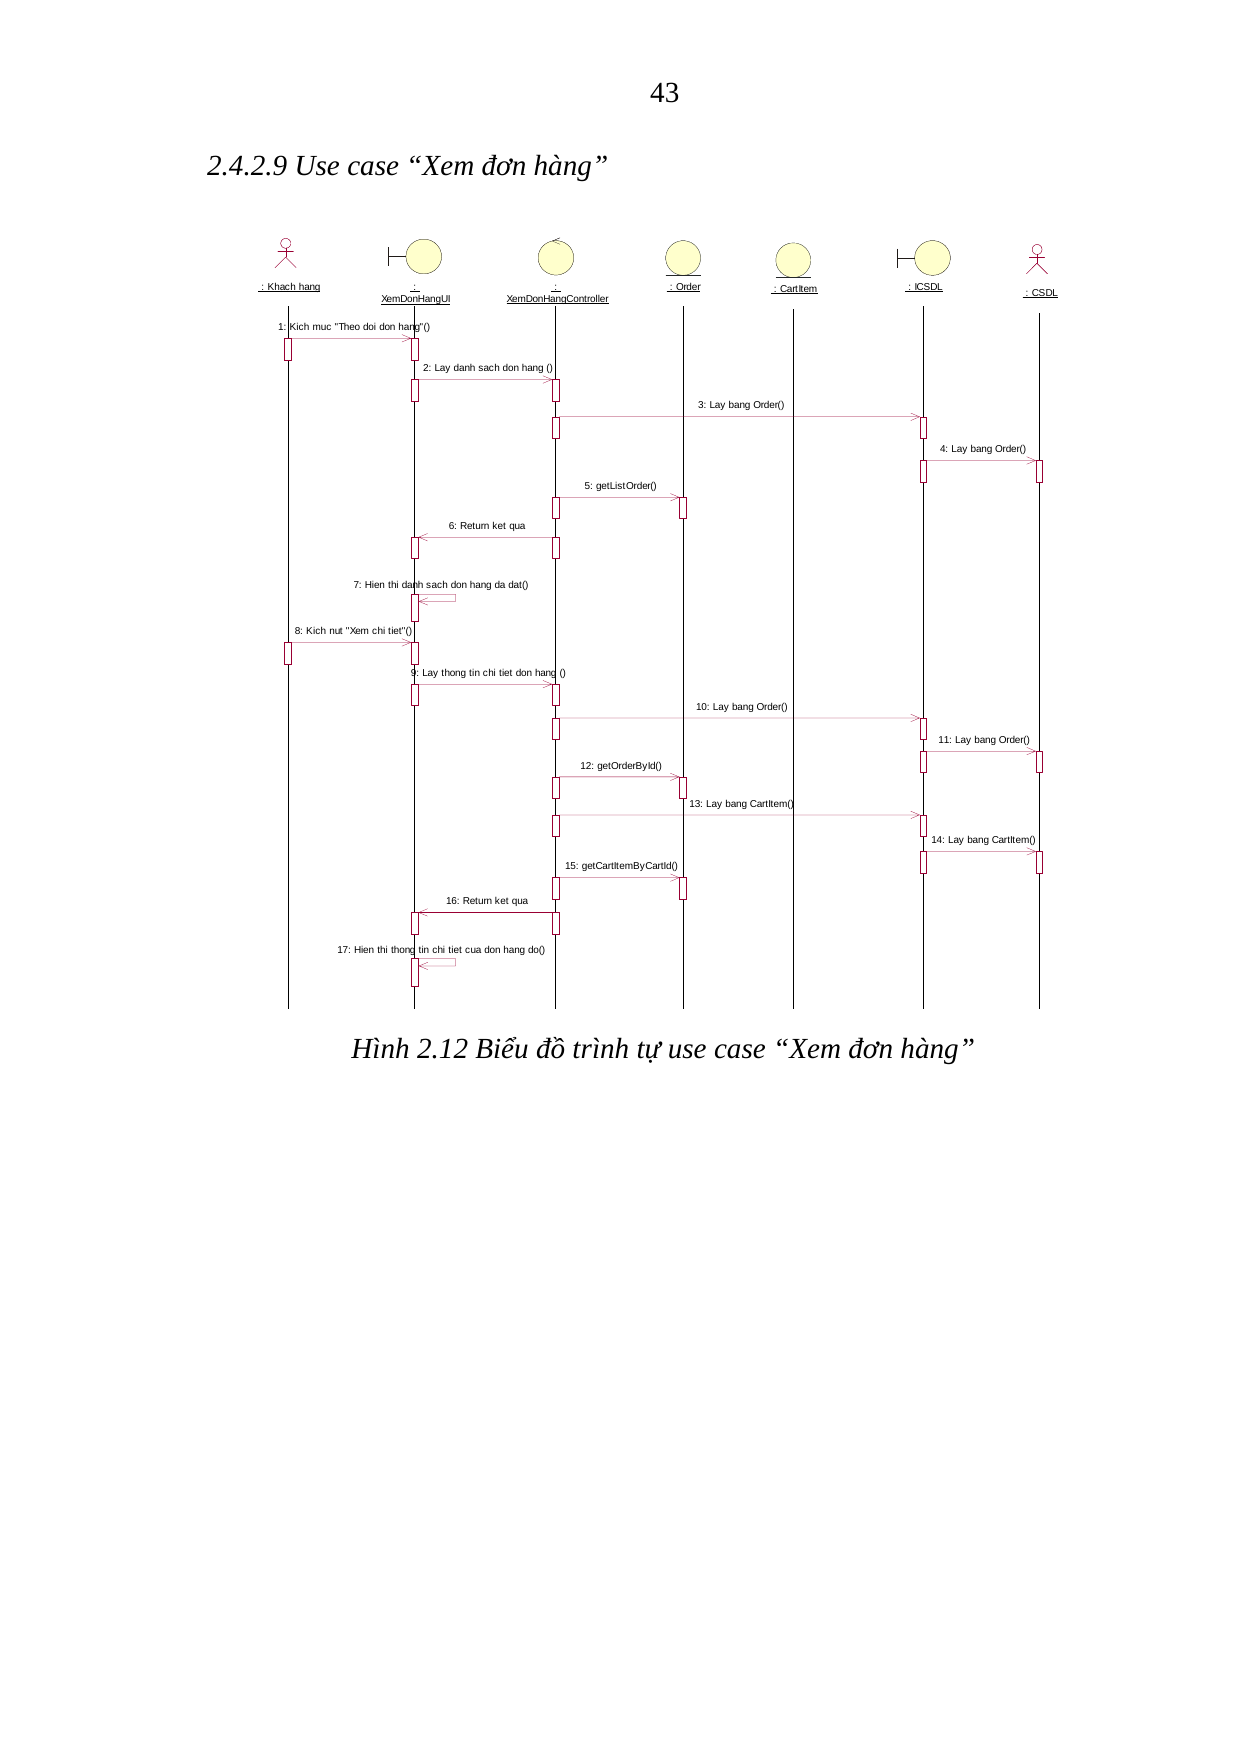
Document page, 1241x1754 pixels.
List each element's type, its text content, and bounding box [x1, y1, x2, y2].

text 2.4.2.9 Use case “Xem đơn hàng” [207, 148, 1122, 181]
text Hình 2.12 Biểu đồ trình tự use case “Xem đơn hàng” [207, 1031, 1122, 1065]
